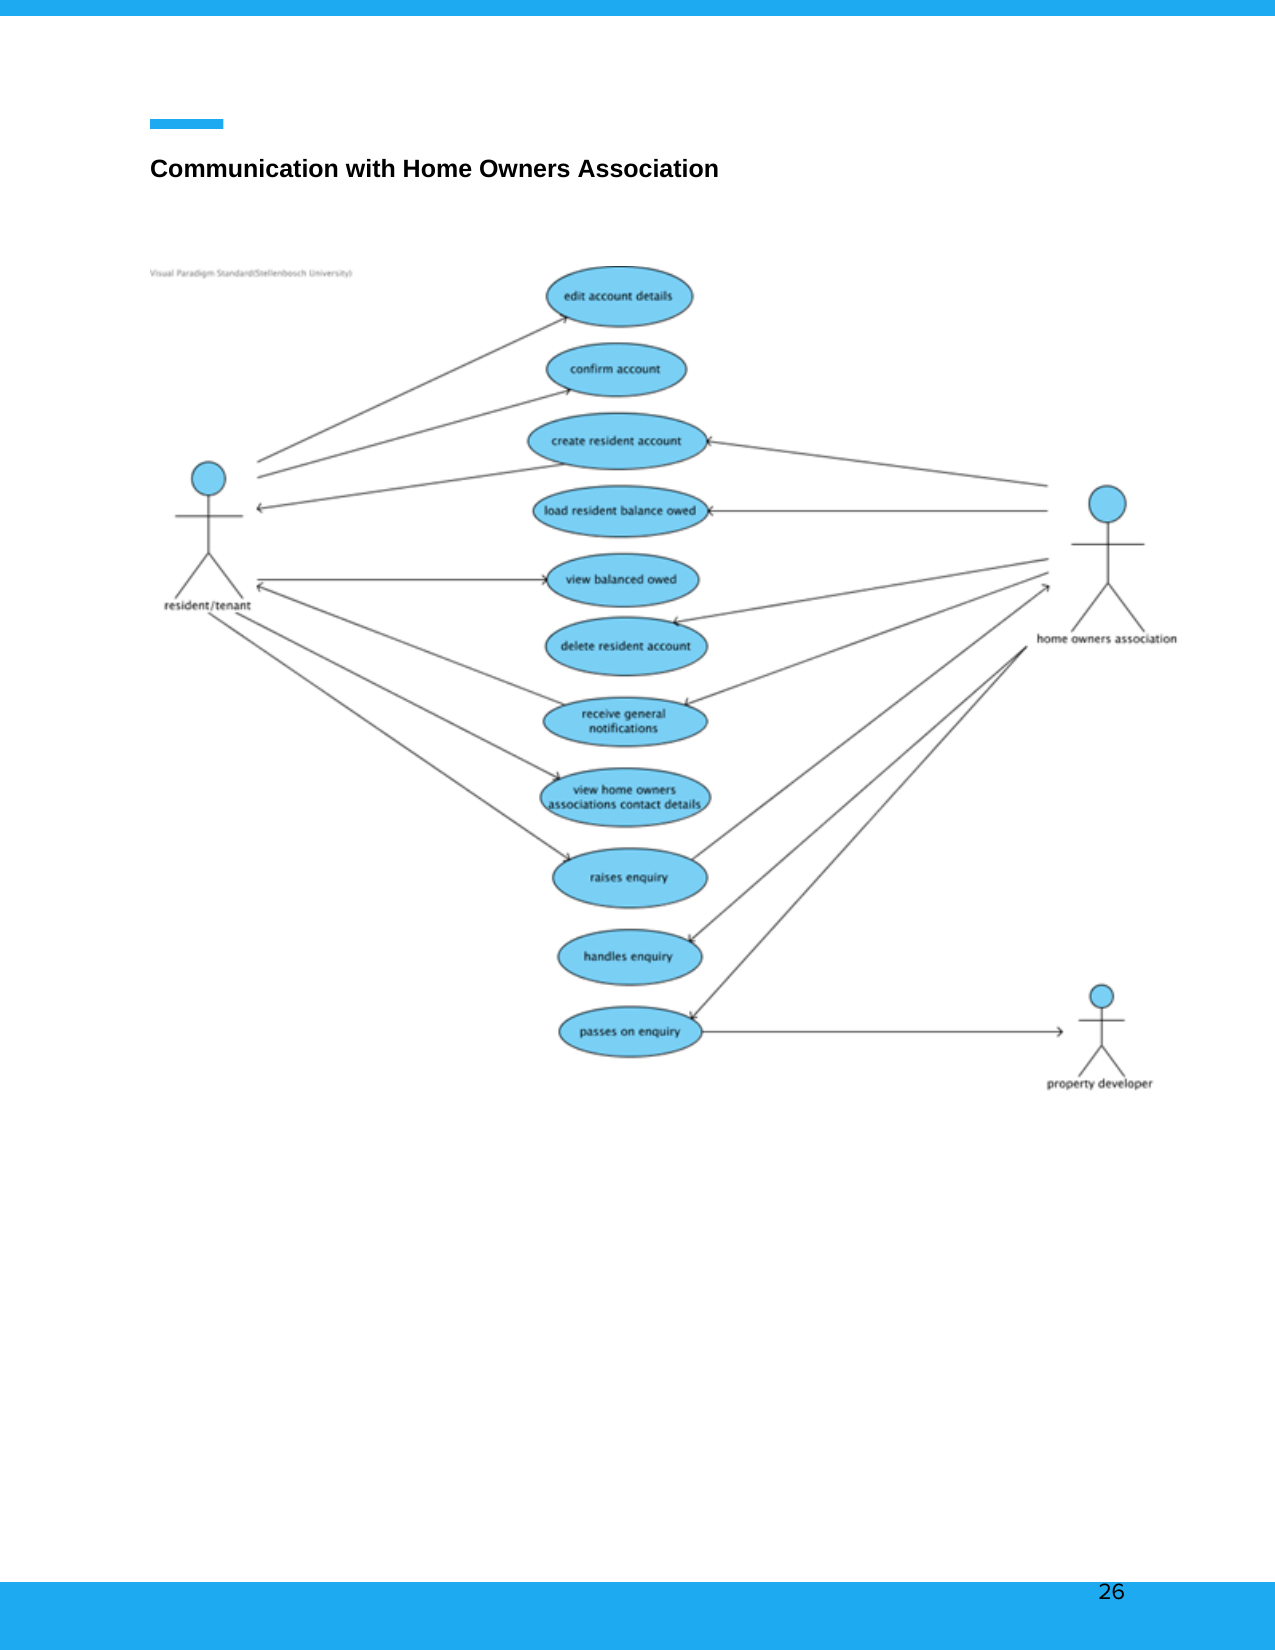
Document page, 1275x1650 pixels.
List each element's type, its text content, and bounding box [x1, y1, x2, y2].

picture [150, 266, 1191, 1092]
subtitle Communication with Home Owners Association [150, 154, 1125, 182]
picture [0, 0, 1275, 16]
picture [150, 119, 224, 129]
picture [0, 1582, 1275, 1650]
